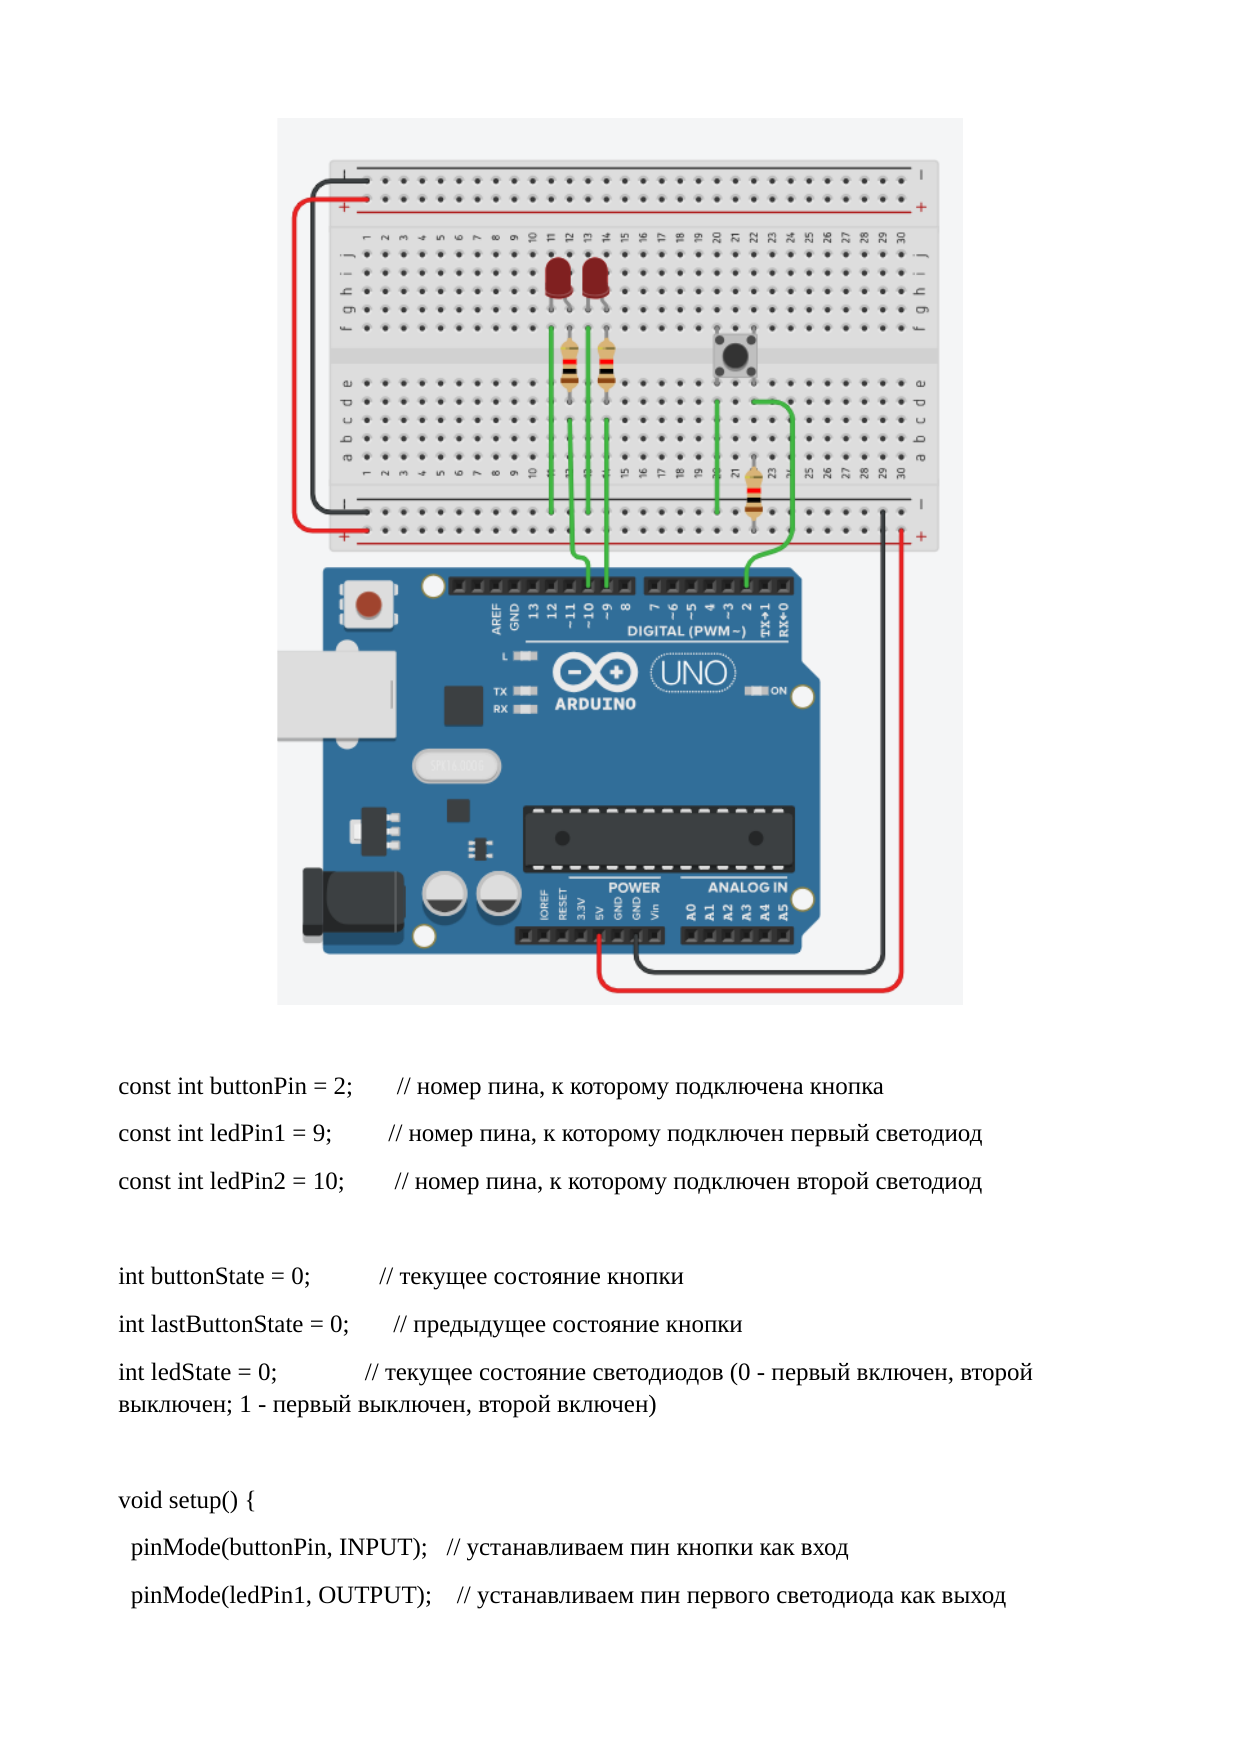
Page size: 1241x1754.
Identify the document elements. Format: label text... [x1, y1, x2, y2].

text pinMode(buttonPin, INPUT); // устанавливаем пин кнопки как вход [118, 1532, 1122, 1561]
text const int buttonPin = 2; // номер пина, к которому подключена кнопка [118, 1071, 1122, 1100]
text pinMode(ledPin1, OUTPUT); // устанавливаем пин первого светодиода как выход [118, 1580, 1122, 1609]
text void setup() { [118, 1485, 1122, 1513]
picture [277, 118, 963, 1005]
text int ledState = 0; // текущее состояние светодиодов (0 - первый включен, второй выключен; 1 - первый выключен, второй включен) [118, 1357, 1122, 1418]
text const int ledPin1 = 9; // номер пина, к которому подключен первый светодиод [118, 1118, 1122, 1147]
text const int ledPin2 = 10; // номер пина, к которому подключен второй светодиод [118, 1166, 1122, 1195]
text int lastButtonState = 0; // предыдущее состояние кнопки [118, 1309, 1122, 1338]
text int buttonState = 0; // текущее состояние кнопки [118, 1261, 1122, 1290]
